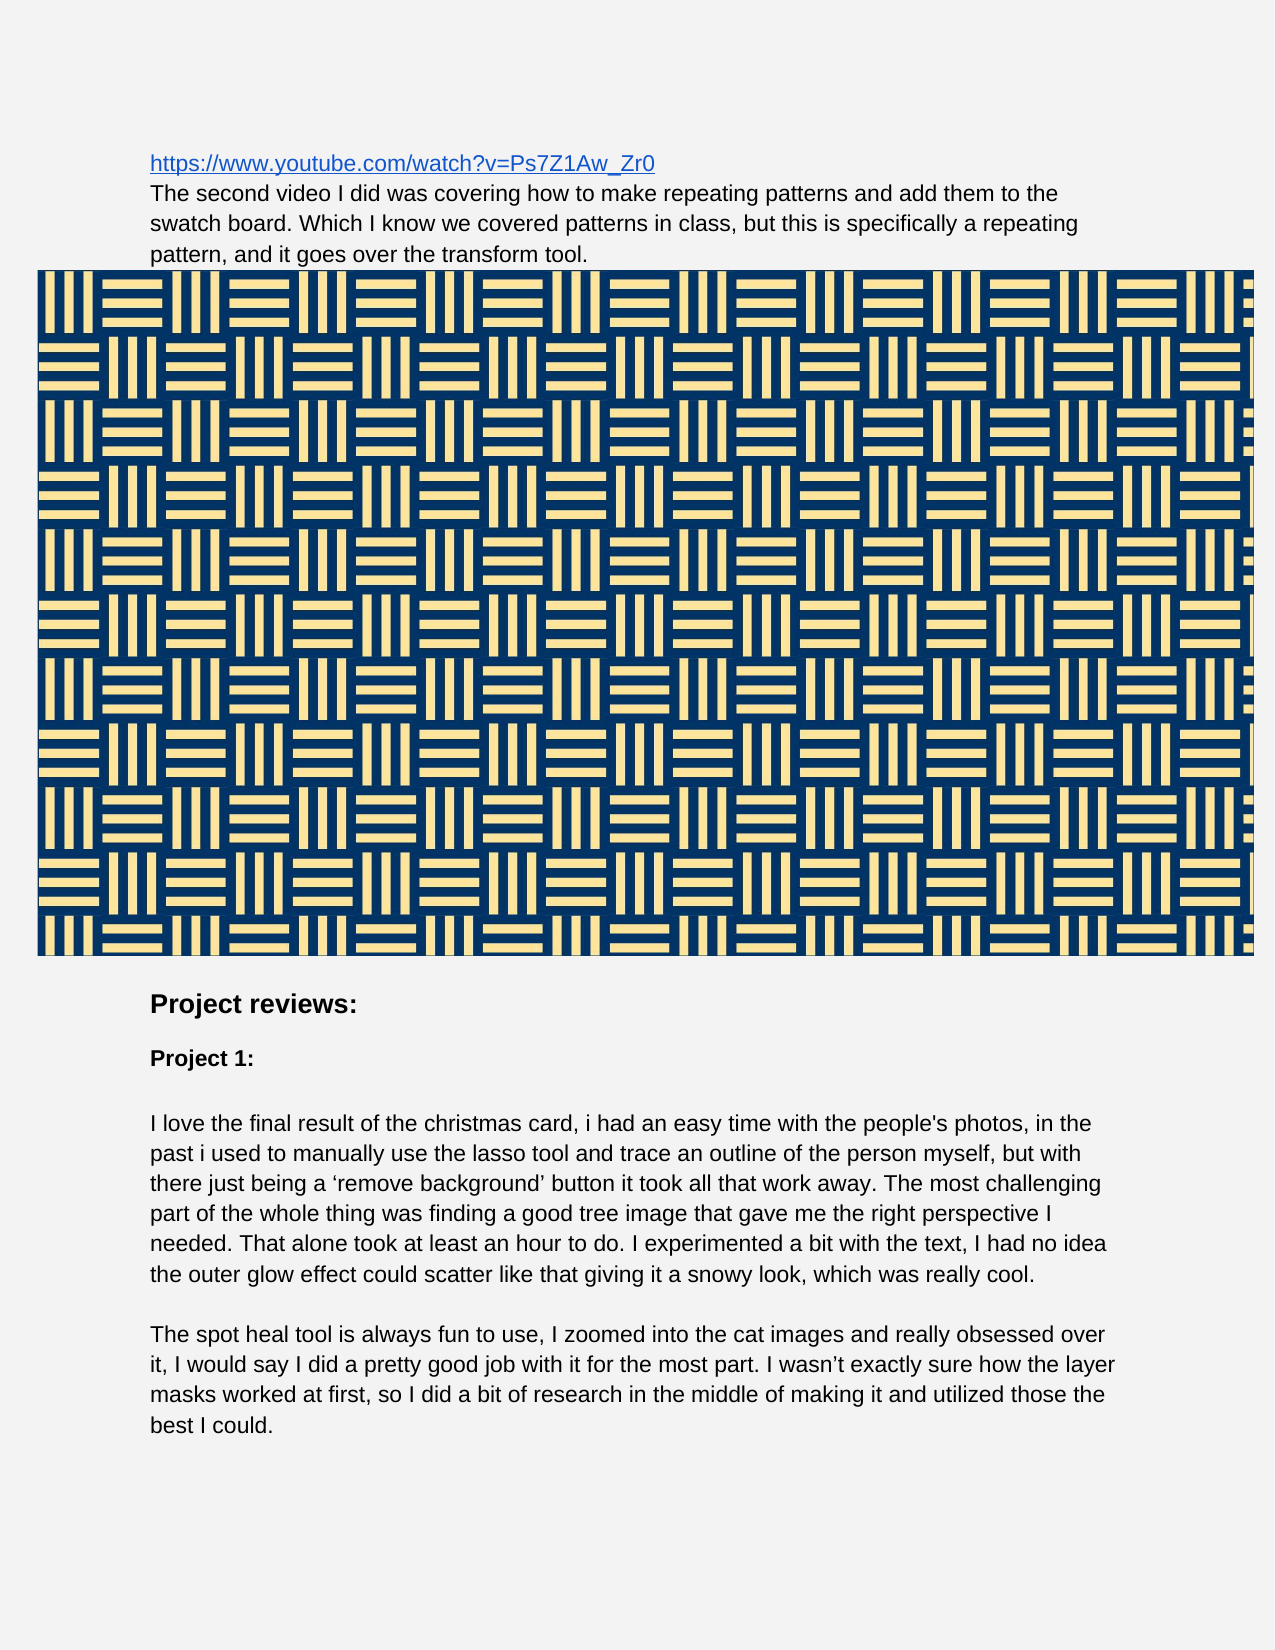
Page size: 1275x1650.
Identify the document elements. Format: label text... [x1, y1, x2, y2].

text https://www.youtube.com/watch?v=Ps7Z1Aw_Zr0 [150, 150, 1125, 176]
subtitle Project reviews: [150, 988, 1125, 1019]
subtitle Project 1: [150, 1044, 1125, 1071]
picture [37, 270, 1254, 956]
text The second video I did was covering how to make repeating patterns and add them to the swatch board. Which I know we covered patterns in class, but this is specifically a repeating pattern, and it goes over the transform tool. [150, 180, 1125, 267]
text I love the final result of the christmas card, i had an easy time with the people's photos, in the past i used to manually use the lasso tool and trace an outline of the person myself, but with there just being a ‘remove background’ button it took all that work away. The most challenging part of the whole thing was finding a good tree image that gave me the right perspective I needed. That alone took at least an hour to do. I experimented a bit with the text, I had no idea the outer glow effect could scatter like that giving it a snowy look, which was really cool. [150, 1109, 1125, 1287]
text The spot heal tool is always fun to use, I zoomed into the cat images and really obsessed over it, I would say I did a pretty good job with it for the most part. I wasn’t exactly sure how the layer masks worked at first, so I did a bit of research in the middle of making it and utilized those the best I could. [150, 1321, 1125, 1438]
